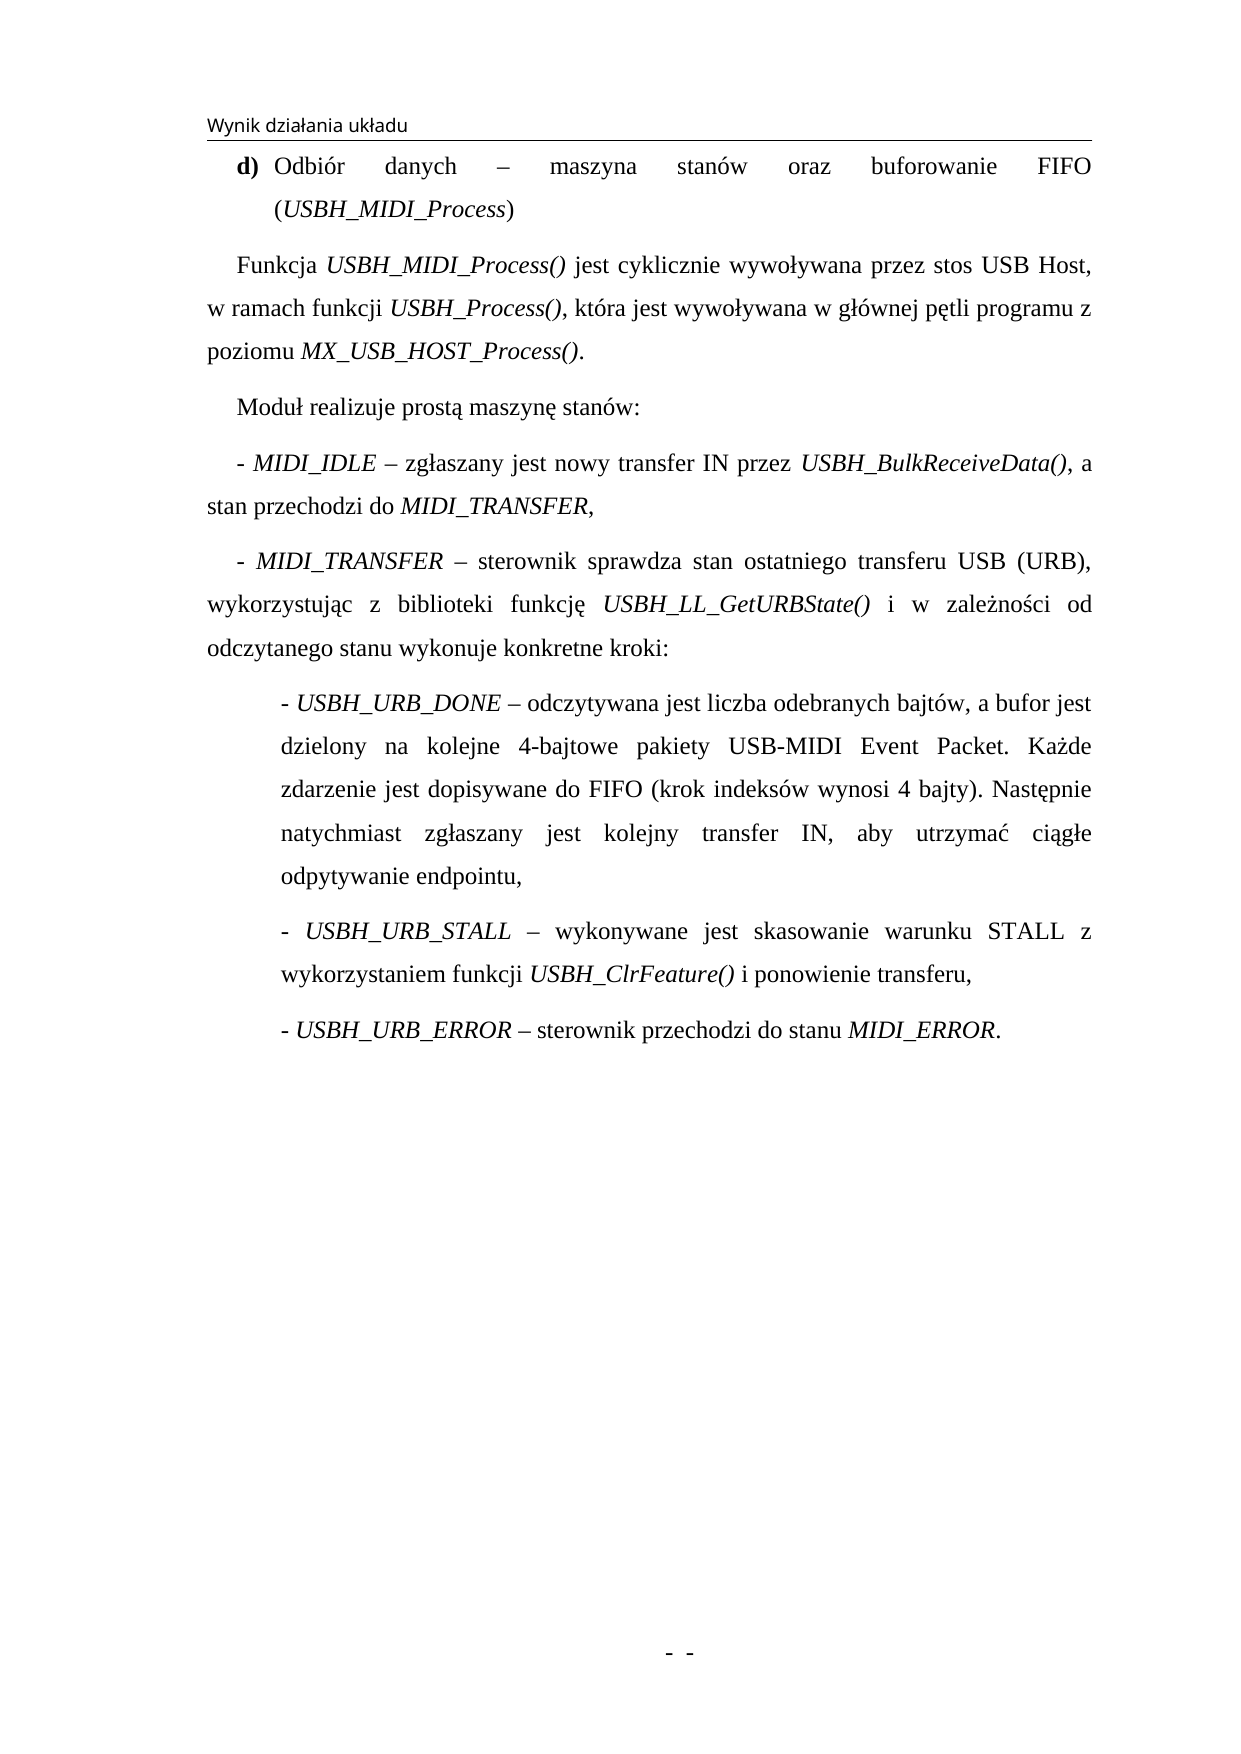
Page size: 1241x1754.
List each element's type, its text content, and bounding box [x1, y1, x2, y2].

text Moduł realizuje prostą maszynę stanów: [207, 392, 1092, 421]
text - MIDI_TRANSFER – sterownik sprawdza stan ostatniego transferu USB (URB), wykorzystując z biblioteki funkcję USBH_LL_GetURBState() i w zależności od odczytanego stanu wykonuje konkretne kroki: [207, 546, 1092, 661]
text - USBH_URB_STALL – wykonywane jest skasowanie warunku STALL z wykorzystaniem funkcji USBH_ClrFeature() i ponowienie transferu, [281, 916, 1092, 988]
text Funkcja USBH_MIDI_Process() jest cyklicznie wywoływana przez stos USB Host, w ramach funkcji USBH_Process(), która jest wywoływana w głównej pętli programu z poziomu MX_USB_HOST_Process(). [207, 250, 1092, 365]
text - USBH_URB_DONE – odczytywana jest liczba odebranych bajtów, a bufor jest dzielony na kolejne 4-bajtowe pakiety USB-MIDI Event Packet. Każde zdarzenie jest dopisywane do FIFO (krok indeksów wynosi 4 bajty). Następnie natychmiast zgłaszany jest kolejny transfer IN, aby utrzymać ciągłe odpytywanie endpointu, [281, 688, 1092, 889]
list Odbiór danych – maszyna stanów oraz buforowanie FIFO (USBH_MIDI_Process) [236, 151, 1092, 223]
text - MIDI_IDLE – zgłaszany jest nowy transfer IN przez USBH_BulkReceiveData(), a stan przechodzi do MIDI_TRANSFER, [207, 448, 1092, 519]
text - USBH_URB_ERROR – sterownik przechodzi do stanu MIDI_ERROR. [281, 1015, 1092, 1044]
